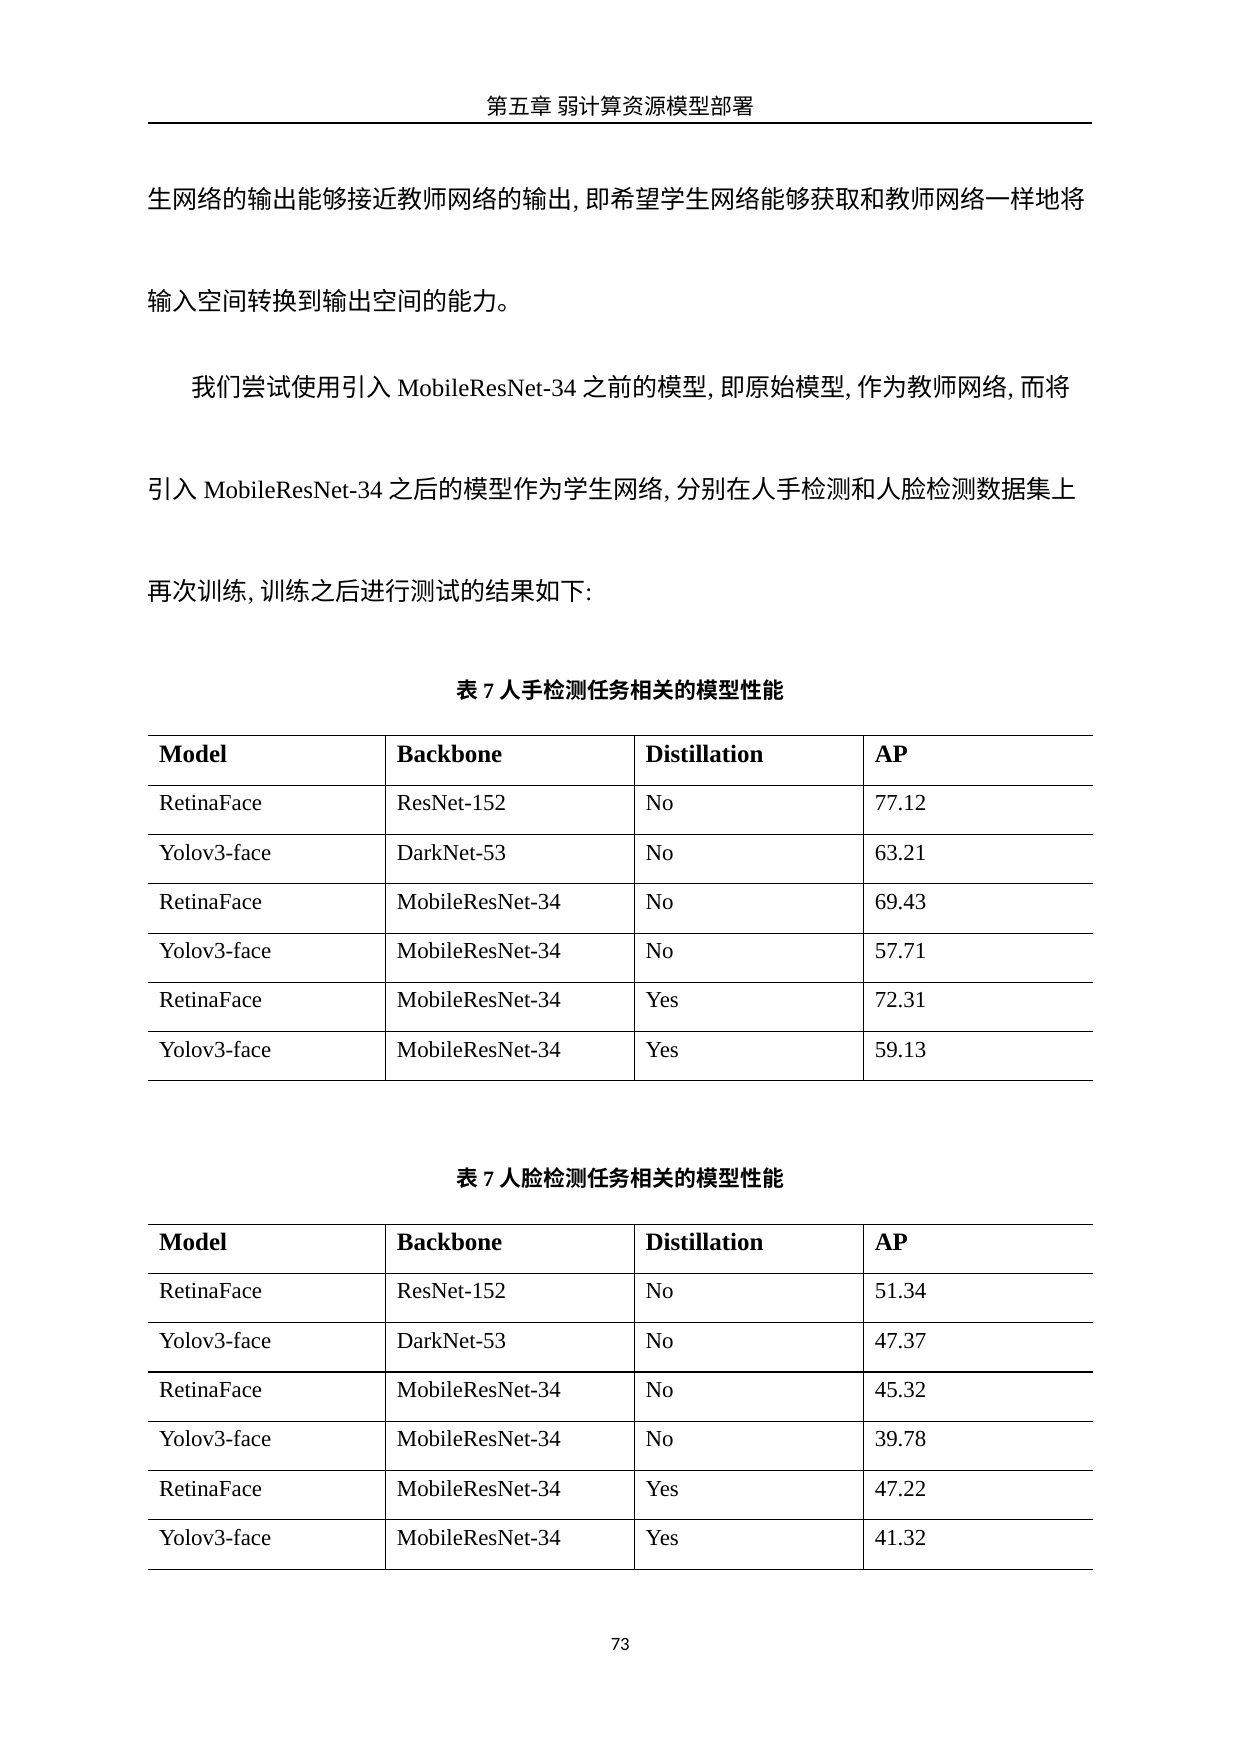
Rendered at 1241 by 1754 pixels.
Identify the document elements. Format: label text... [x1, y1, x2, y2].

table_cell MobileResNet-34 [386, 934, 634, 982]
table_cell 47.22 [864, 1471, 1092, 1519]
table_cell Yes [635, 1032, 863, 1080]
table_cell No [635, 934, 863, 982]
table_cell 45.32 [864, 1373, 1092, 1421]
table_cell MobileResNet-34 [386, 1471, 634, 1519]
table_cell DarkNet-53 [386, 835, 634, 883]
table_cell Yes [635, 1520, 863, 1568]
table_header Backbone [386, 1225, 634, 1273]
table_cell No [635, 884, 863, 932]
table_cell Yolov3-face [148, 835, 385, 883]
text 我们尝试使用引入 MobileResNet-34 之前的模型, 即原始模型, 作为教师网络, 而将引入 MobileResNet-34 之后的模型作为学生网络, 分别在人手检测和人脸检测数据集上再次训练, 训练之后进行测试的结果如下: [148, 352, 1092, 623]
table_cell Yolov3-face [148, 934, 385, 982]
table_cell No [635, 1274, 863, 1322]
table_cell No [635, 786, 863, 834]
table_header Distillation [635, 736, 863, 785]
table_cell No [635, 1323, 863, 1371]
table_cell RetinaFace [148, 1373, 385, 1421]
table_cell RetinaFace [148, 1471, 385, 1519]
table_cell RetinaFace [148, 884, 385, 932]
table_cell Yolov3-face [148, 1032, 385, 1080]
table_cell No [635, 1422, 863, 1470]
text 表7 人脸检测任务相关的模型性能 [148, 1160, 1092, 1194]
table_cell Yolov3-face [148, 1323, 385, 1371]
table_cell RetinaFace [148, 983, 385, 1031]
table_cell 57.71 [864, 934, 1092, 982]
table_cell 63.21 [864, 835, 1092, 883]
table_cell ResNet-152 [386, 786, 634, 834]
table_cell 41.32 [864, 1520, 1092, 1568]
text 表7 人手检测任务相关的模型性能 [148, 672, 1092, 706]
table_cell 77.12 [864, 786, 1092, 834]
table_header AP [864, 736, 1092, 785]
table_cell RetinaFace [148, 1274, 385, 1322]
table_cell Yes [635, 983, 863, 1031]
table_cell MobileResNet-34 [386, 983, 634, 1031]
table_cell MobileResNet-34 [386, 884, 634, 932]
table_cell MobileResNet-34 [386, 1422, 634, 1470]
table_cell MobileResNet-34 [386, 1032, 634, 1080]
table_header Model [148, 736, 385, 785]
table_cell 72.31 [864, 983, 1092, 1031]
table_cell MobileResNet-34 [386, 1373, 634, 1421]
table_header Backbone [386, 736, 634, 785]
table_header Distillation [635, 1225, 863, 1273]
table_cell 39.78 [864, 1422, 1092, 1470]
table_cell No [635, 835, 863, 883]
table_cell 69.43 [864, 884, 1092, 932]
table_cell Yes [635, 1471, 863, 1519]
table_cell MobileResNet-34 [386, 1520, 634, 1568]
table_cell ResNet-152 [386, 1274, 634, 1322]
table_header Model [148, 1225, 385, 1273]
table_cell No [635, 1373, 863, 1421]
table_cell DarkNet-53 [386, 1323, 634, 1371]
table_cell Yolov3-face [148, 1520, 385, 1568]
table_cell RetinaFace [148, 786, 385, 834]
table_cell 47.37 [864, 1323, 1092, 1371]
table_cell 51.34 [864, 1274, 1092, 1322]
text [148, 164, 1092, 334]
table_cell Yolov3-face [148, 1422, 385, 1470]
table_cell 59.13 [864, 1032, 1092, 1080]
table_header AP [864, 1225, 1092, 1273]
